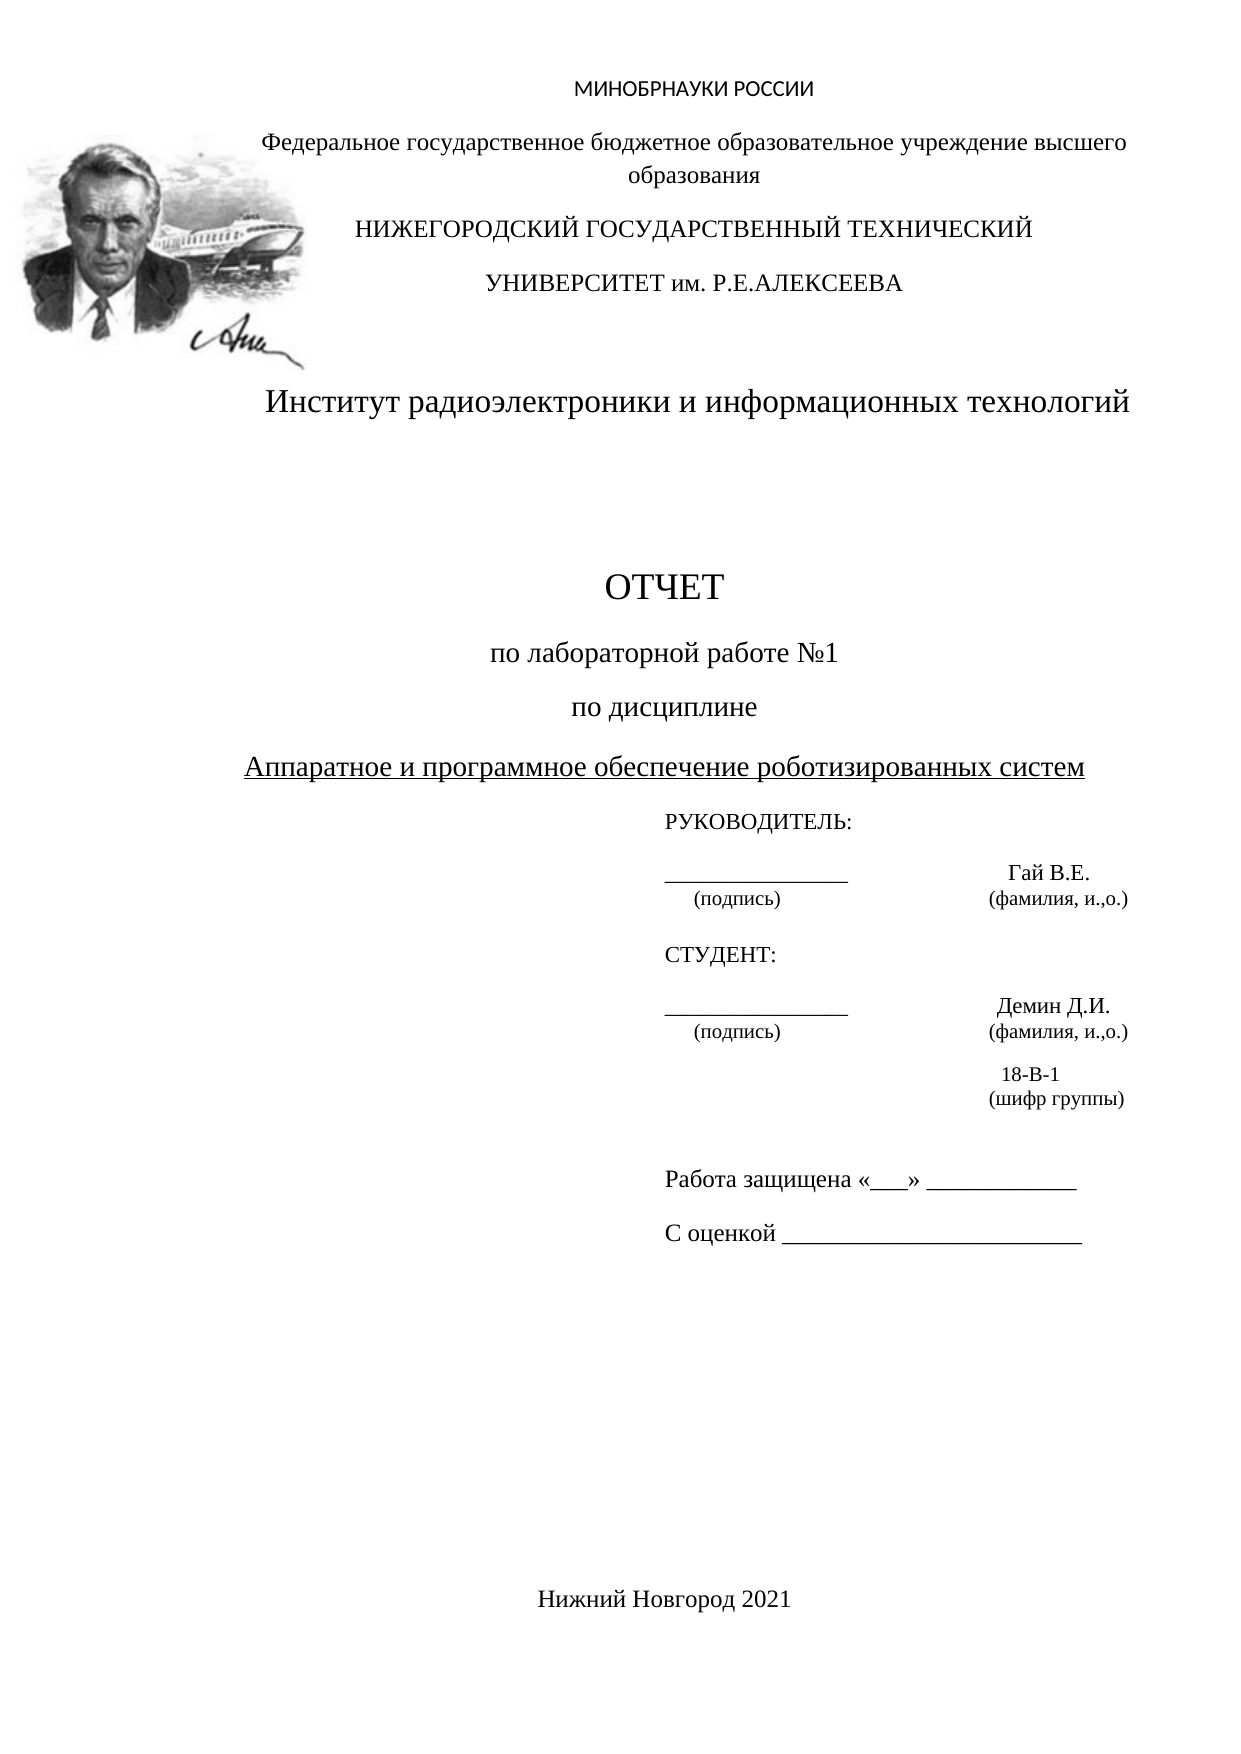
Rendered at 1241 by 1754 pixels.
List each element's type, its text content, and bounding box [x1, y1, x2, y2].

text МИНОБРНАУКИ РОССИИ [236, 74, 1152, 102]
text 18-В-1 [664, 1062, 1152, 1086]
text по лабораторной работе №1 [177, 635, 1152, 668]
text ОТЧЕТ [177, 564, 1152, 608]
text Нижний Новгород 2021 [177, 1584, 1152, 1612]
text (подпись) (фамилия, и.,о.) [664, 1019, 1152, 1043]
text по дисциплине [177, 689, 1152, 723]
text ________________ Гай В.Е. [664, 859, 1152, 885]
text РУКОВОДИТЕЛЬ: [664, 808, 1152, 834]
text Федеральное государственное бюджетное образовательное учреждение высшего образования [236, 127, 1152, 189]
text УНИВЕРСИТЕТ им. Р.Е.АЛЕКСЕЕВА [236, 268, 1152, 296]
text Аппаратное и программное обеспечение роботизированных систем [177, 749, 1152, 782]
text ________________ Демин Д.И. [664, 992, 1152, 1019]
text (подпись) (фамилия, и.,о.) [664, 885, 1152, 909]
text (шифр группы) [664, 1086, 1152, 1110]
text Институт радиоэлектроники и информационных технологий [236, 381, 1152, 419]
text НИЖЕГОРОДСКИЙ ГОСУДАРСТВЕННЫЙ ТЕХНИЧЕСКИЙ [236, 214, 1152, 242]
text СТУДЕНТ: [664, 941, 1152, 968]
text Работа защищена «___» ____________ [664, 1164, 1152, 1193]
text С оценкой ________________________ [664, 1218, 1152, 1246]
